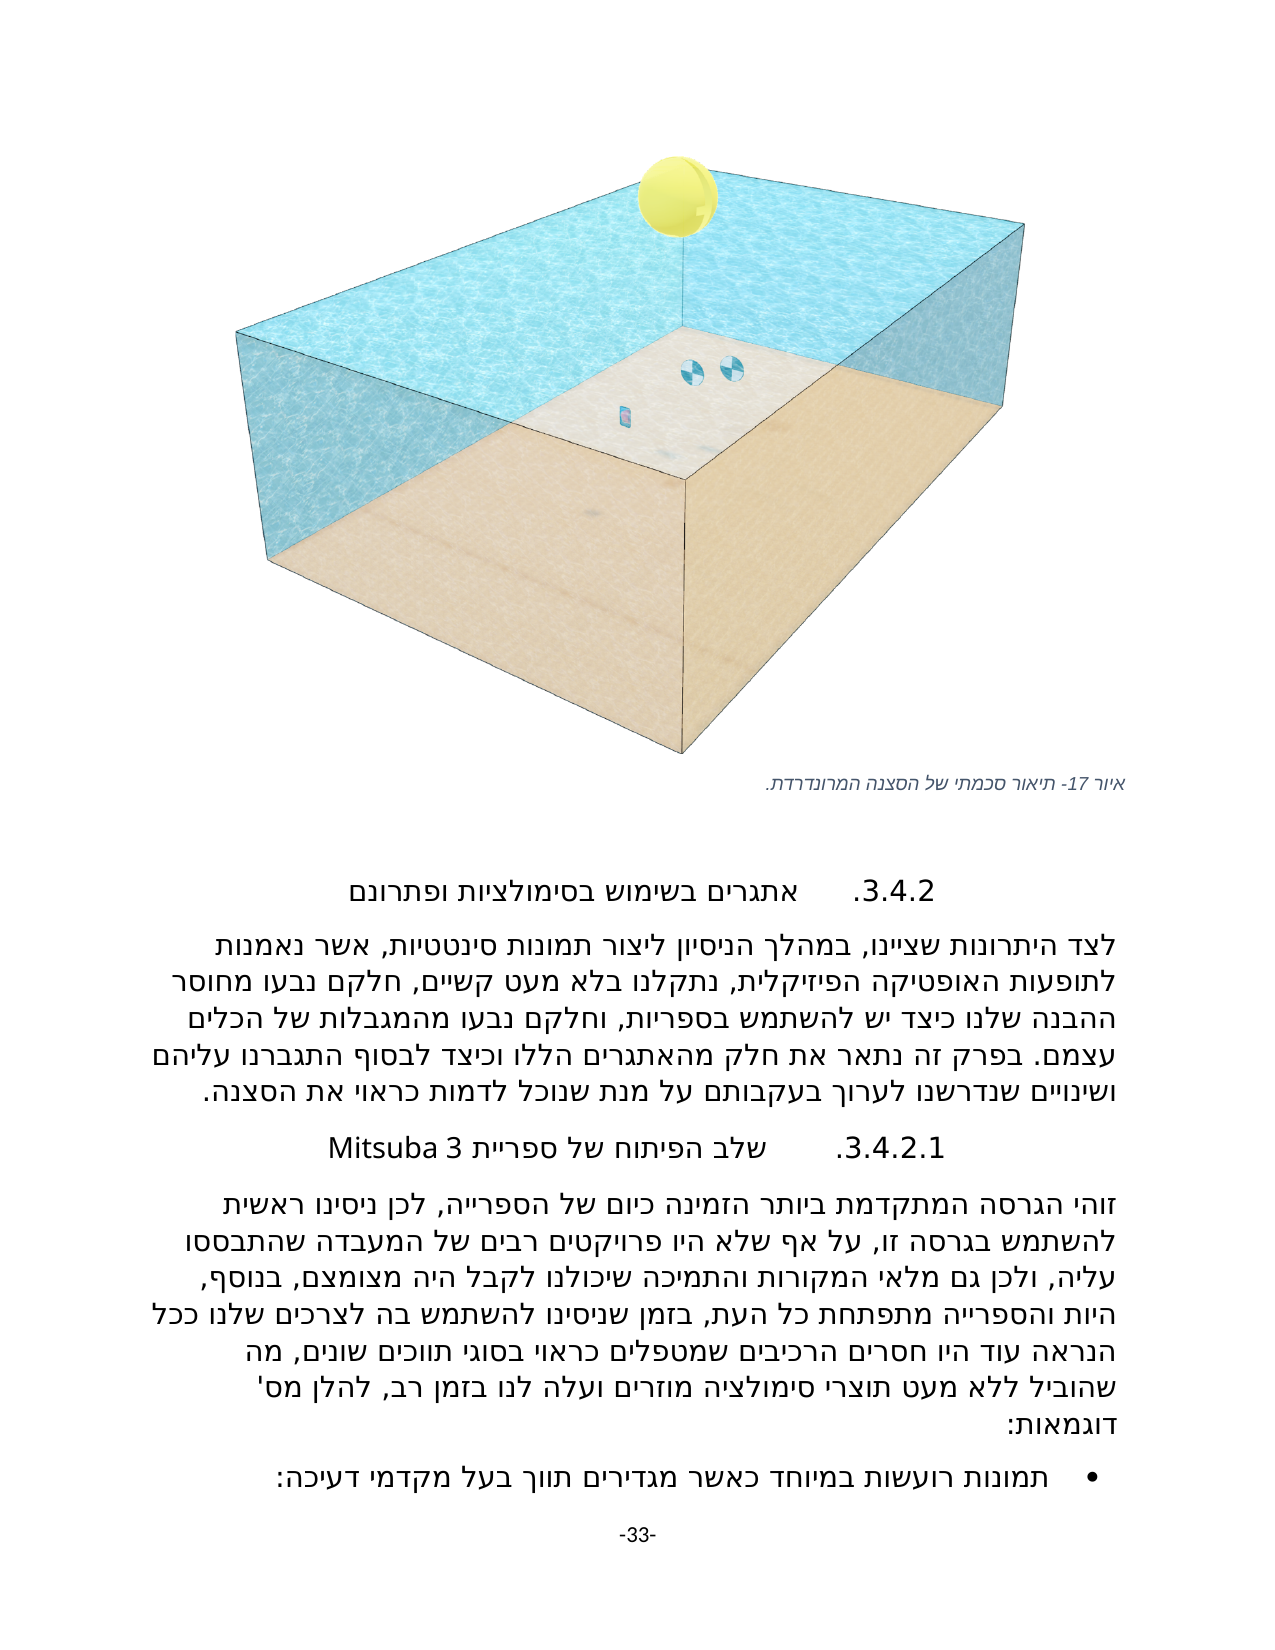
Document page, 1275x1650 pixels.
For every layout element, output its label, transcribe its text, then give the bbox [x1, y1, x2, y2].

list תמונות רועשות במיוחד כאשר מגדירים תווך בעל מקדמי דעיכה: [150, 1461, 1087, 1494]
text לצד היתרונות שציינו, במהלך הניסיון ליצור תמונות סינטטיות, אשר נאמנות לתופעות האופטיקה הפיזיקלית, נתקלנו בלא מעט קשיים, חלקם נבעו מחוסר ההבנה שלנו כיצד יש להשתמש בספריות, וחלקם נבעו מהמגבלות של הכלים עצמם. בפרק זה נתאר את חלק מהאתגרים הללו וכיצד לבסוף התגברנו עליהם ושינויים שנדרשנו לערוך בעקבותם על מנת שנוכל לדמות כראוי את הסצנה. [150, 928, 1118, 1108]
text איור 17- תיאור סכמתי של הסצנה המרונדרדת. [150, 773, 1125, 794]
subtitle שלב הפיתוח של ספריית Mitsuba 3 [150, 1128, 1012, 1167]
subtitle אתגרים בשימוש בסימולציות ופתרונם [150, 874, 1050, 908]
text זוהי הגרסה המתקדמת ביותר הזמינה כיום של הספרייה, לכן ניסינו ראשית להשתמש בגרסה זו, על אף שלא היו פרויקטים רבים של המעבדה שהתבססו עליה, ולכן גם מלאי המקורות והתמיכה שיכולנו לקבל היה מצומצם, בנוסף, היות והספרייה מתפתחת כל העת, בזמן שניסינו להשתמש בה לצרכים שלנו ככל הנראה עוד היו חסרים הרכיבים שמטפלים כראוי בסוגי תווכים שונים, מה שהוביל ללא מעט תוצרי סימולציה מוזרים ועלה לנו בזמן רב, להלן מס' דוגמאות: [150, 1187, 1118, 1441]
picture [235, 150, 1033, 754]
